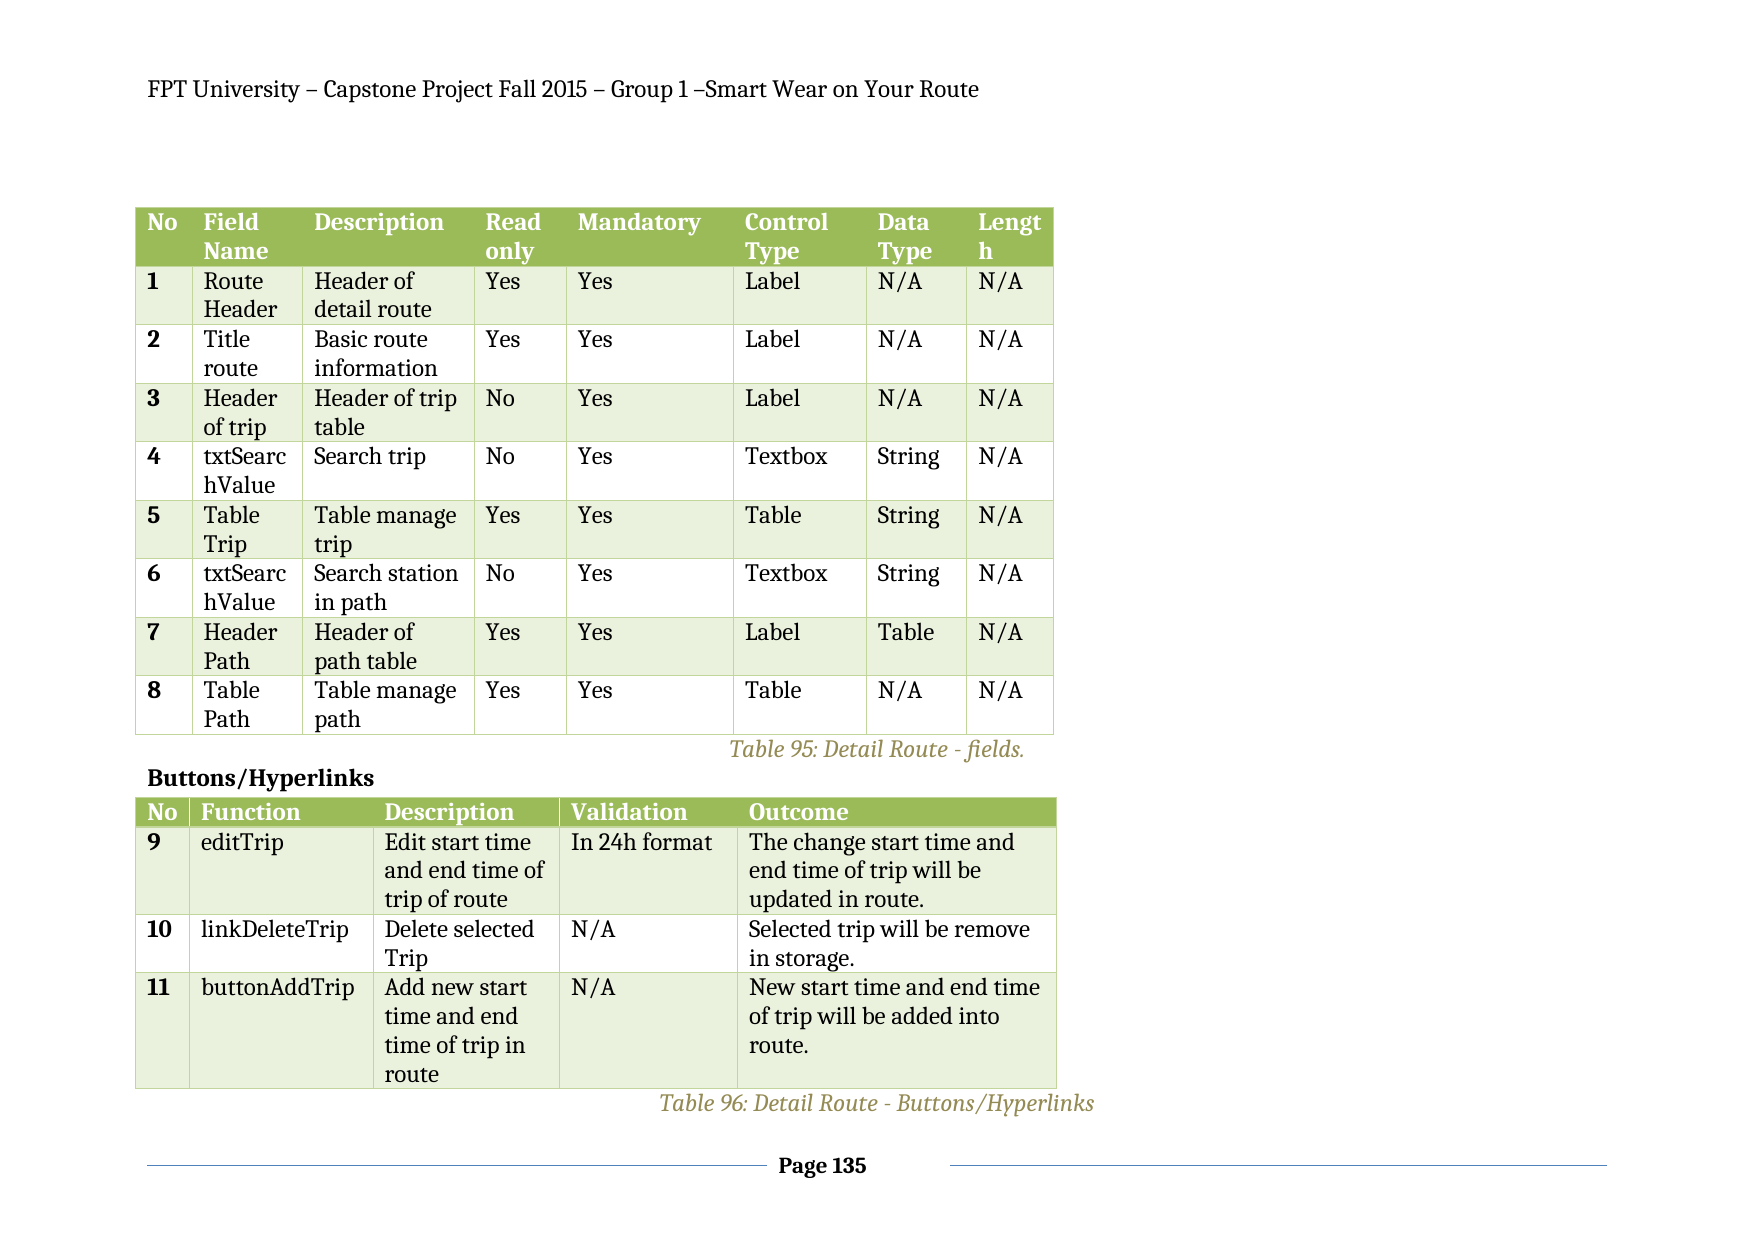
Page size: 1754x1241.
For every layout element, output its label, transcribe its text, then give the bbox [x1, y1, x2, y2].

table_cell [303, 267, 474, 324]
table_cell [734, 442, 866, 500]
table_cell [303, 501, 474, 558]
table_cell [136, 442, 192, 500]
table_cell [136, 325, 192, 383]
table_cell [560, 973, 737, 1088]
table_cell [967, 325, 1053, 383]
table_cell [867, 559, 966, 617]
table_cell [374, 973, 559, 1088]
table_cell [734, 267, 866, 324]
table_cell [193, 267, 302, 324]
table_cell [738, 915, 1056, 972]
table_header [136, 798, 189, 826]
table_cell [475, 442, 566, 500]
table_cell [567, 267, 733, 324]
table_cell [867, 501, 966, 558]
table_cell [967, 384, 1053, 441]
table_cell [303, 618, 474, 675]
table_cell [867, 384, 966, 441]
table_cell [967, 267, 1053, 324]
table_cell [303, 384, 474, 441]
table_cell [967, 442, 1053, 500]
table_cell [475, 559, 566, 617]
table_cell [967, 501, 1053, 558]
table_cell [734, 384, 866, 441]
text Table 96: Detail Route - Buttons/Hyperlinks [147, 1089, 1607, 1118]
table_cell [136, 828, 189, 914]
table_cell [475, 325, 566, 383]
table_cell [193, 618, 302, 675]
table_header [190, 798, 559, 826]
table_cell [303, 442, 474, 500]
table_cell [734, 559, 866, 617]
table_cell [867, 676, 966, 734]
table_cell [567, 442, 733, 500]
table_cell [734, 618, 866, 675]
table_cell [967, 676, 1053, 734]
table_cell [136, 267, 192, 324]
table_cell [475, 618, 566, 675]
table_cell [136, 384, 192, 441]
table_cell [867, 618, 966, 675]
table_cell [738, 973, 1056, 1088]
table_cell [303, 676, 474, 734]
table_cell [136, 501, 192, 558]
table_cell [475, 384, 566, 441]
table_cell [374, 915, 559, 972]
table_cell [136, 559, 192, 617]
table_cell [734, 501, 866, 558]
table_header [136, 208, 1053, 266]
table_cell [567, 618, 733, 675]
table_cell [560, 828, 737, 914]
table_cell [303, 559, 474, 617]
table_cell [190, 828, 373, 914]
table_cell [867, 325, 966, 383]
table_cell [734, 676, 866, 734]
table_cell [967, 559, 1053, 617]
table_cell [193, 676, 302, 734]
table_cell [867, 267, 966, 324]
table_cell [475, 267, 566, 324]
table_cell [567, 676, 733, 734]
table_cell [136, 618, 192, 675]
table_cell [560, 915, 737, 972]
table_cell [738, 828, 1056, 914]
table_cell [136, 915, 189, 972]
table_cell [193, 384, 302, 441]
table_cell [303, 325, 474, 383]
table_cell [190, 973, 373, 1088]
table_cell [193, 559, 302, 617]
text Buttons/Hyperlinks [147, 764, 1607, 792]
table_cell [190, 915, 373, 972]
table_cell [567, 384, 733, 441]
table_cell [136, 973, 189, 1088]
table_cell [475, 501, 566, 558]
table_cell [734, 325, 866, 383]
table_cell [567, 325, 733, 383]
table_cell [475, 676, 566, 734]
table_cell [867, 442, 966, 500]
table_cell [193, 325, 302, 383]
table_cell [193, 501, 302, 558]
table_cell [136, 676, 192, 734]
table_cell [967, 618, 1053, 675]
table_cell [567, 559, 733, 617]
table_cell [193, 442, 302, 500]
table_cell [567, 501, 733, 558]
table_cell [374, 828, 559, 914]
text Table 95: Detail Route - fields. [147, 735, 1607, 764]
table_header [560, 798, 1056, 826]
